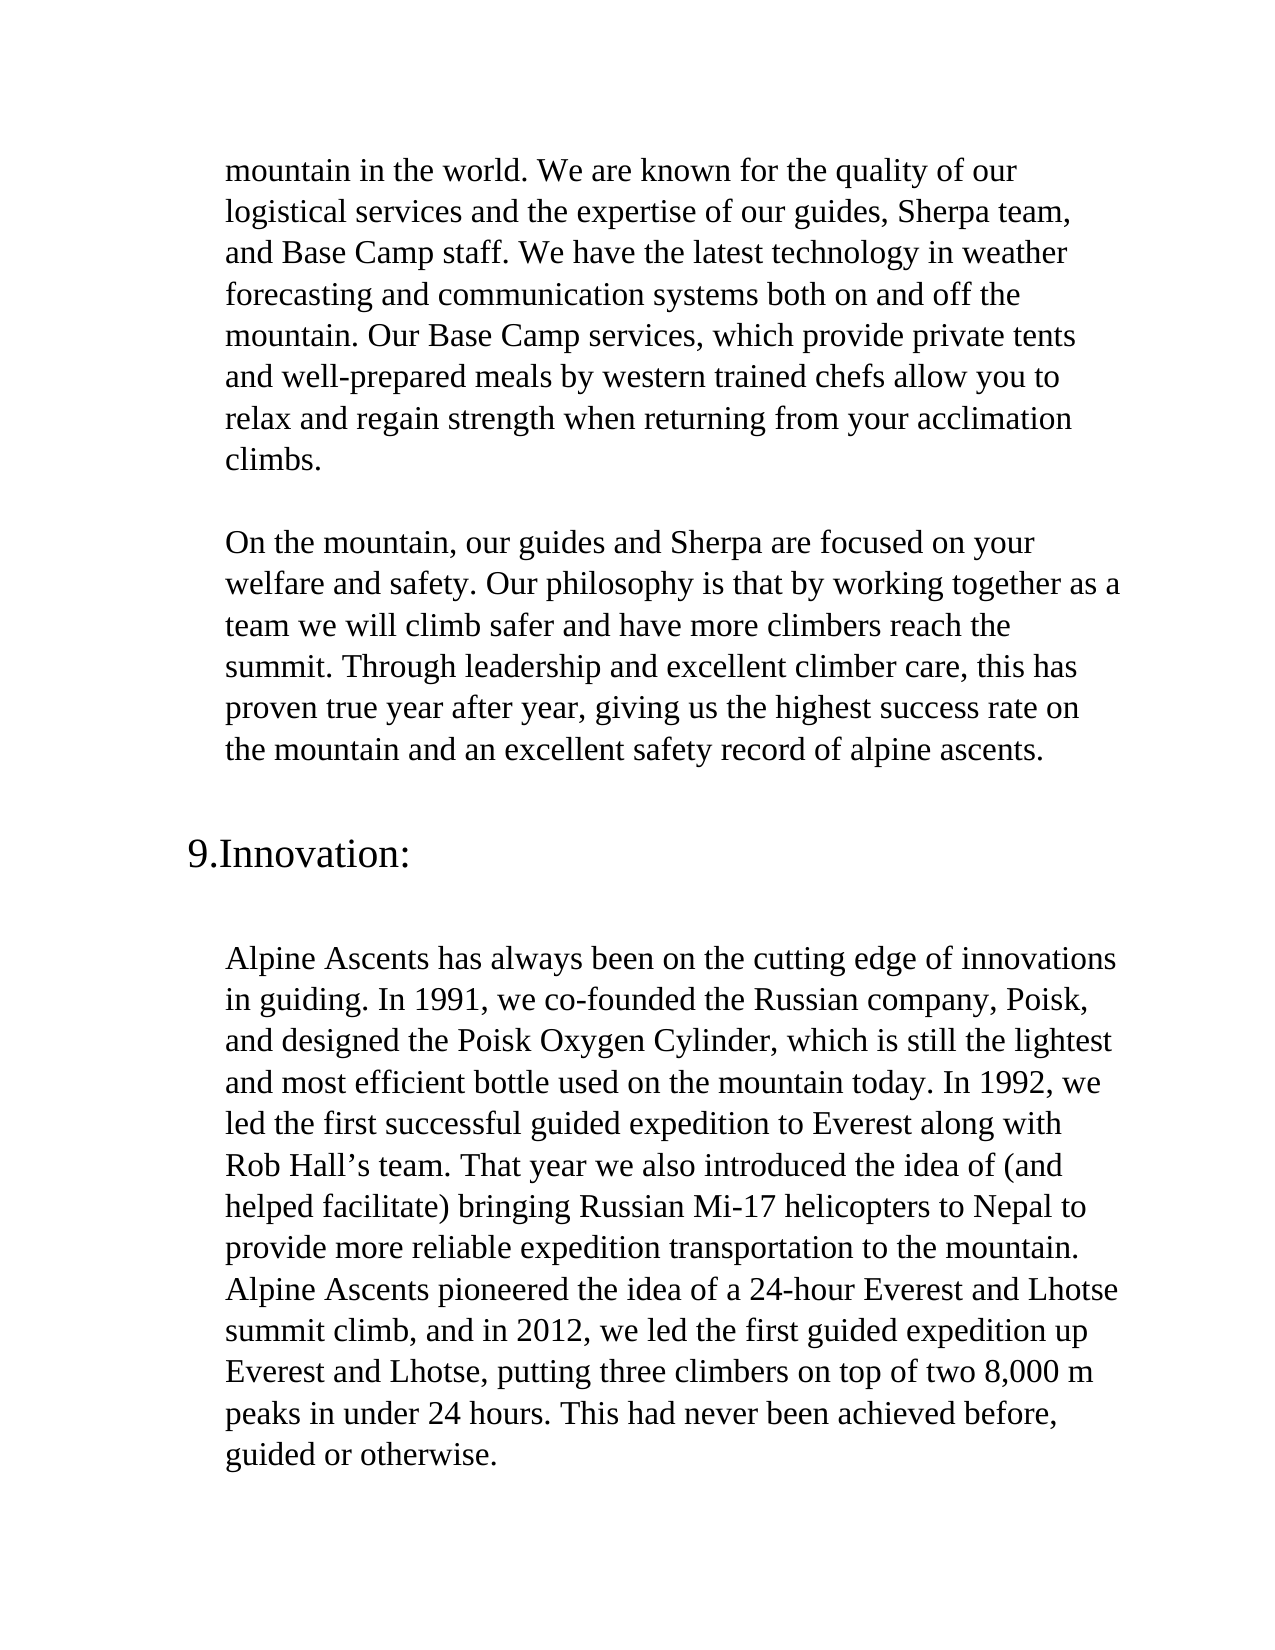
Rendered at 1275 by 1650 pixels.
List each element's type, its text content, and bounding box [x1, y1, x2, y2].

text 9.Innovation: [187, 828, 1125, 876]
list On the mountain, our guides and Sherpa are focused on your welfare and safety. Our philosophy is that by working together as a team we will climb safer and have more climbers reach the summit. Through leadership and excellent climber care, this has proven true year after year, giving us the highest success rate on the mountain and an excellent safety record of alpine ascents. [225, 522, 1125, 767]
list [225, 150, 1125, 478]
list Alpine Ascents has always been on the cutting edge of innovations in guiding. In 1991, we co-founded the Russian company, Poisk, and designed the Poisk Oxygen Cylinder, which is still the lightest and most efficient bottle used on the mountain today. In 1992, we led the first successful guided expedition to Everest along with Rob Hall’s team. That year we also introduced the idea of (and helped facilitate) bringing Russian Mi-17 helicopters to Nepal to provide more reliable expedition transportation to the mountain. Alpine Ascents pioneered the idea of a 24-hour Everest and Lhotse summit climb, and in 2012, we led the first guided expedition up Everest and Lhotse, putting three climbers on top of two 8,000 m peaks in under 24 hours. This had never been achieved before, guided or otherwise. [225, 938, 1125, 1473]
